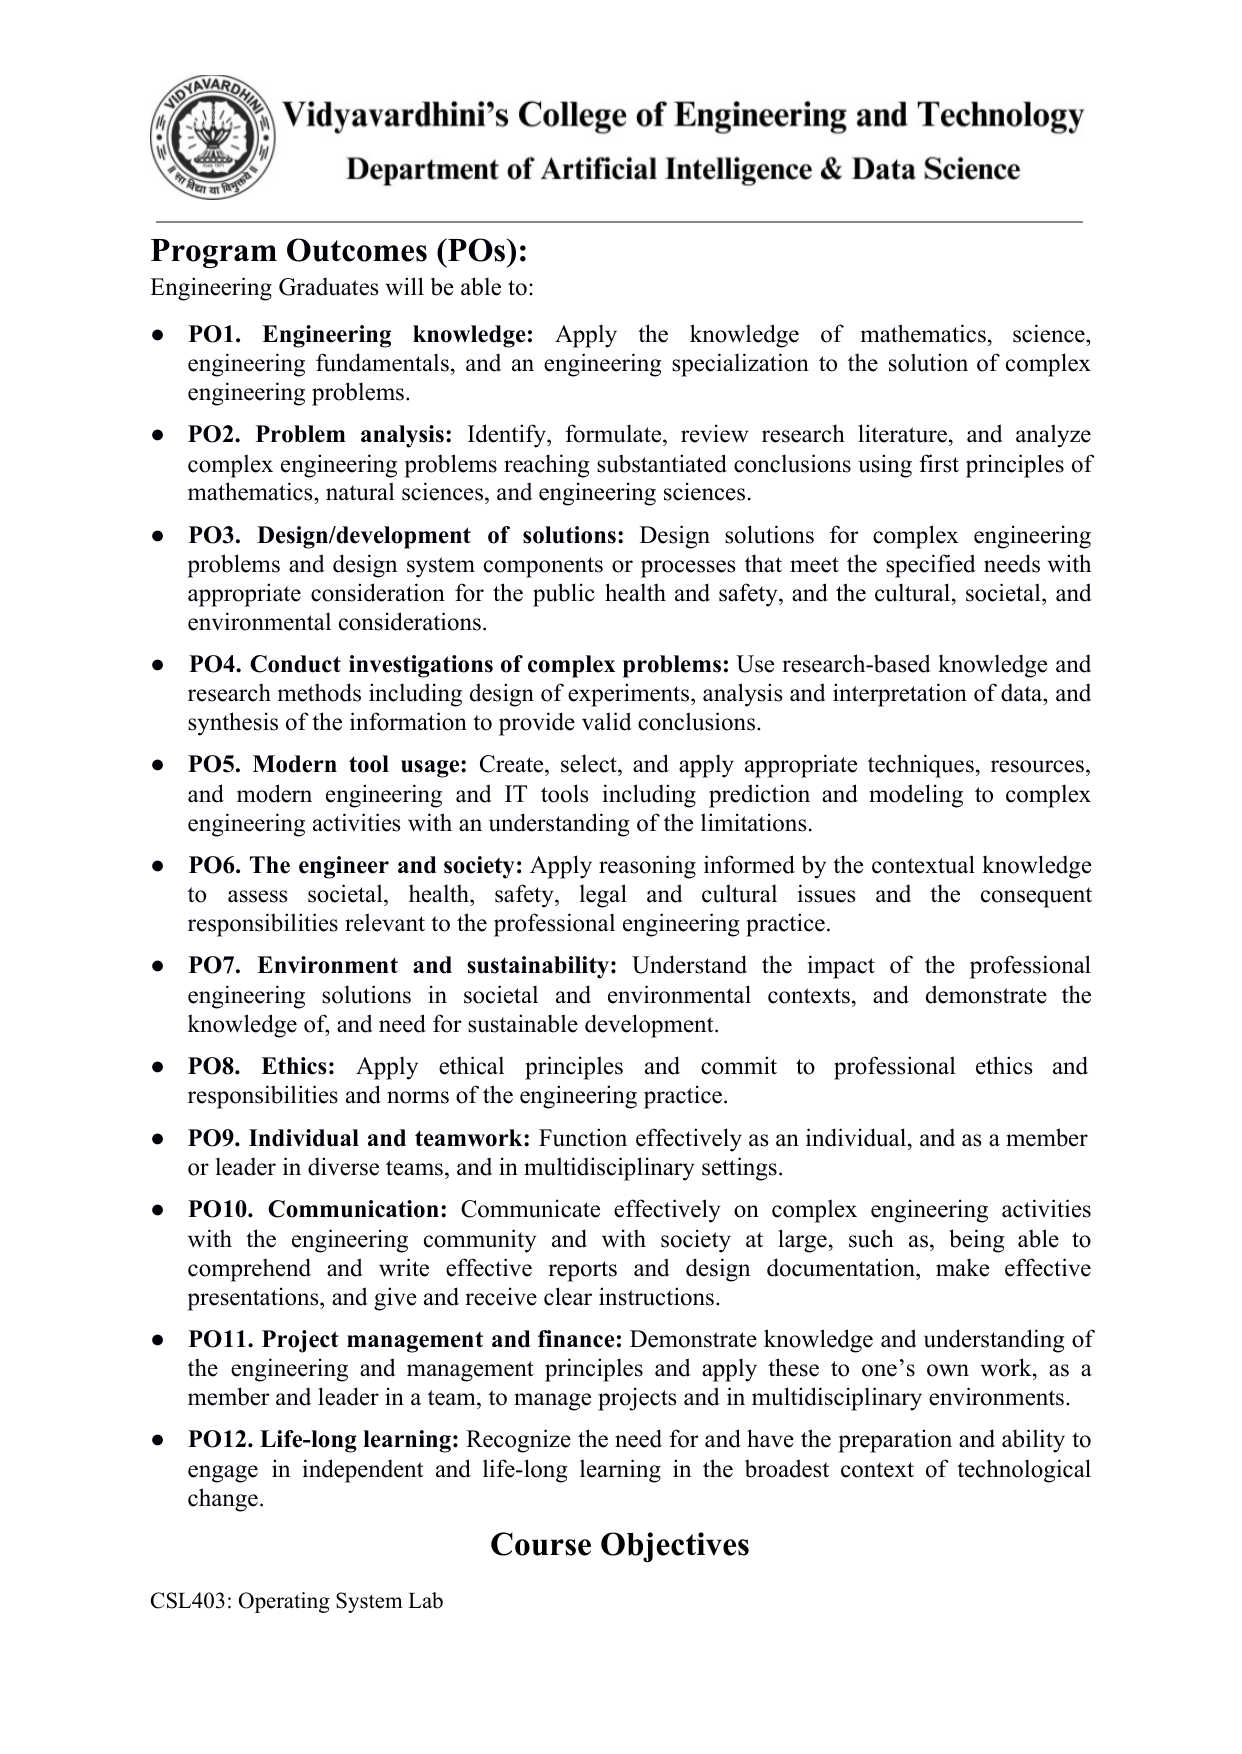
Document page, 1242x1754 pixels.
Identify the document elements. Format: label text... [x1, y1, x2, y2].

text ● PO3. Design/development of solutions: Design solutions for complex engineering problems and design system components or processes that meet the specified needs with appropriate consideration for the public health and safety, and the cultural, societal, and environmental considerations. [150, 519, 1092, 636]
text ● PO7. Environment and sustainability: Understand the impact of the professional engineering solutions in societal and environmental contexts, and demonstrate the knowledge of, and need for sustainable development. [150, 949, 1092, 1038]
text ● PO1. Engineering knowledge: Apply the knowledge of mathematics, science, engineering fundamentals, and an engineering specialization to the solution of complex engineering problems. [150, 318, 1092, 406]
text ● PO11.Projectmanagementandfinance:Demonstrate knowledge and understanding of the engineering and management principles and apply these to one’s own work, as a member and leader in a team, to manage projects and in multidisciplinary environments. [150, 1323, 1092, 1411]
text CSL403: Operating System Lab [150, 1587, 1155, 1614]
picture [150, 75, 1091, 200]
text CourseObjectives [490, 1524, 1155, 1562]
text ● PO4.Conductinvestigationsofcomplexproblems:Use research-based knowledge and research methods including design of experiments, analysis and interpretation of data, and synthesis of the information to provide valid conclusions. [150, 648, 1091, 736]
text ● PO6.Theengineerandsociety:Apply reasoning informed by the contextual knowledge to assess societal, health, safety, legal and cultural issues and the consequent responsibilities relevant to the professional engineering practice. [150, 849, 1092, 937]
text ● PO9.Individualandteamwork:Function effectively as an individual, and as a member or leader in diverse teams, and in multidisciplinary settings. [150, 1122, 1095, 1181]
text ● PO12.Life-longlearning:Recognize the need for and have the preparation and ability to engage in independent and life-long learning in the broadest context of technological change. [150, 1423, 1092, 1511]
text ● PO2. Problem analysis: Identify, formulate, review research literature, and analyze complex engineering problems reaching substantiated conclusions using first principles of mathematics, natural sciences, and engineering sciences. [150, 418, 1092, 506]
text ProgramOutcomes(POs): Engineering Graduates will be able to: [150, 230, 552, 301]
text ● PO5. Modern tool usage: Create, select, and apply appropriate techniques, resources, and modern engineering and IT tools including prediction and modeling to complex engineering activities with an understanding of the limitations. [150, 748, 1091, 837]
text ● PO10. Communication: Communicate effectively on complex engineering activities with the engineering community and with society at large, such as, being able to comprehend and write effective reports and design documentation, make effective presentations, and give and receive clear instructions. [150, 1194, 1092, 1310]
text ● PO8. Ethics: Apply ethical principles and commit to professional ethics and responsibilities and norms of the engineering practice. [150, 1050, 1095, 1109]
